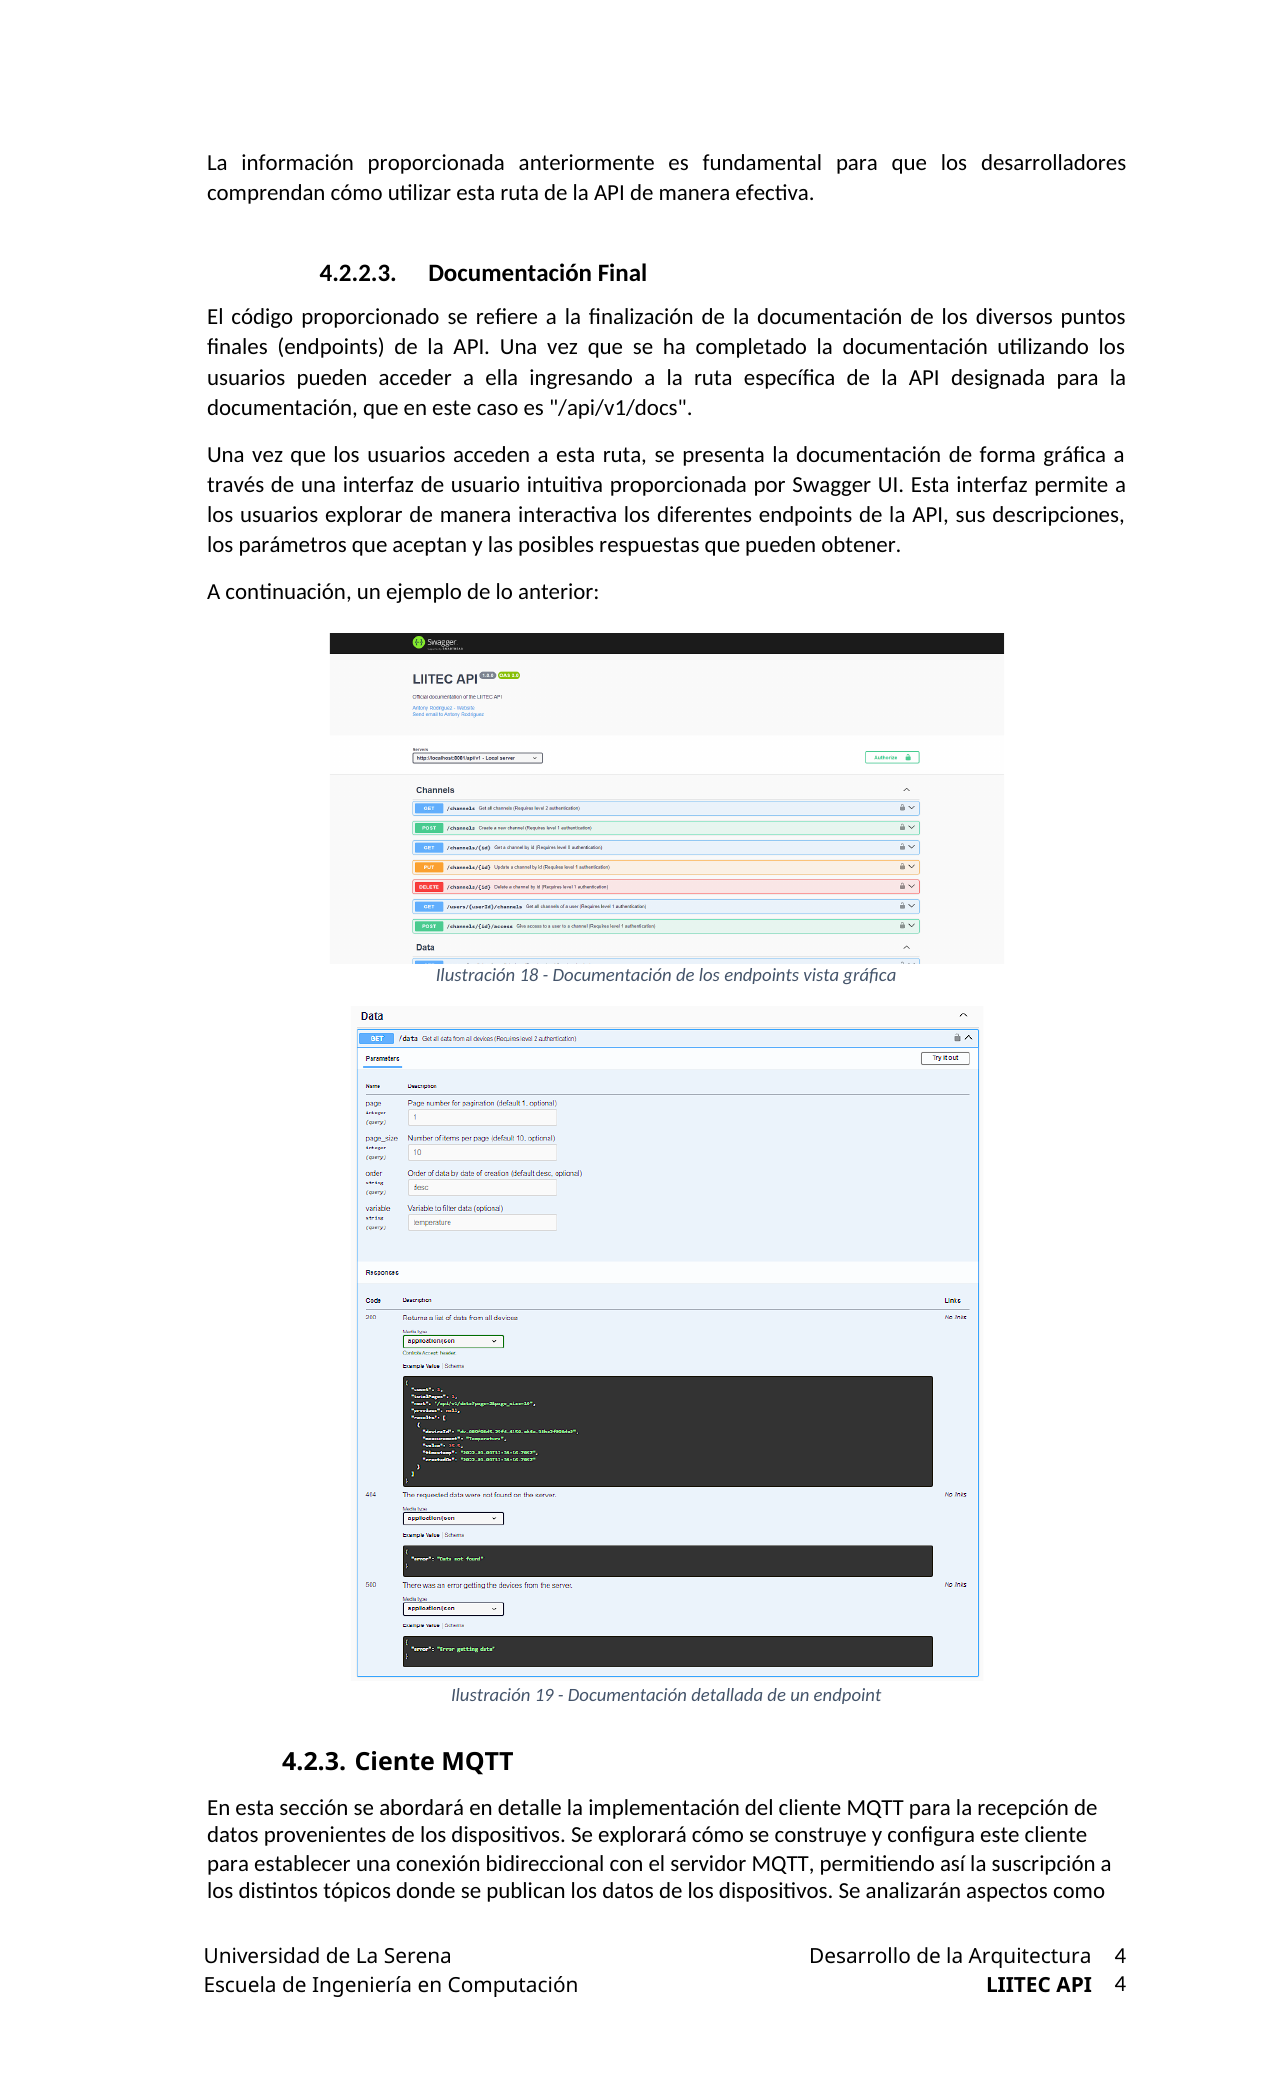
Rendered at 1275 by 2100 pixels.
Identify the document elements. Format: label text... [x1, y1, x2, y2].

subtitle Ciente MQTT [282, 1743, 1127, 1777]
text A continuación, un ejemplo de lo anterior: [207, 577, 1127, 605]
text Ilustración 18 - Documentación de los endpoints vista gráfica [207, 963, 1127, 986]
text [207, 1793, 1127, 1905]
picture [350, 1006, 984, 1681]
picture [329, 633, 1005, 964]
text Ilustración 19 - Documentación detallada de un endpoint [207, 1683, 1127, 1706]
text Una vez que los usuarios acceden a esta ruta, se presenta la documentación de forma gráfica a través de una interfaz de usuario intuitiva proporcionada por Swagger UI. Esta interfaz permite a los usuarios explorar de manera interactiva los diferentes endpoints de la API, sus descripciones, los parámetros que aceptan y las posibles respuestas que pueden obtener. [207, 440, 1127, 558]
text El código proporcionado se refiere a la finalización de la documentación de los diversos puntos finales (endpoints) de la API. Una vez que se ha completado la documentación utilizando los usuarios pueden acceder a ella ingresando a la ruta específica de la API designada para la documentación, que en este caso es "/api/v1/docs". [207, 302, 1127, 421]
text La información proporcionada anteriormente es fundamental para que los desarrolladores comprendan cómo utilizar esta ruta de la API de manera efectiva. [207, 148, 1127, 206]
subtitle Documentación Final [319, 257, 1127, 287]
